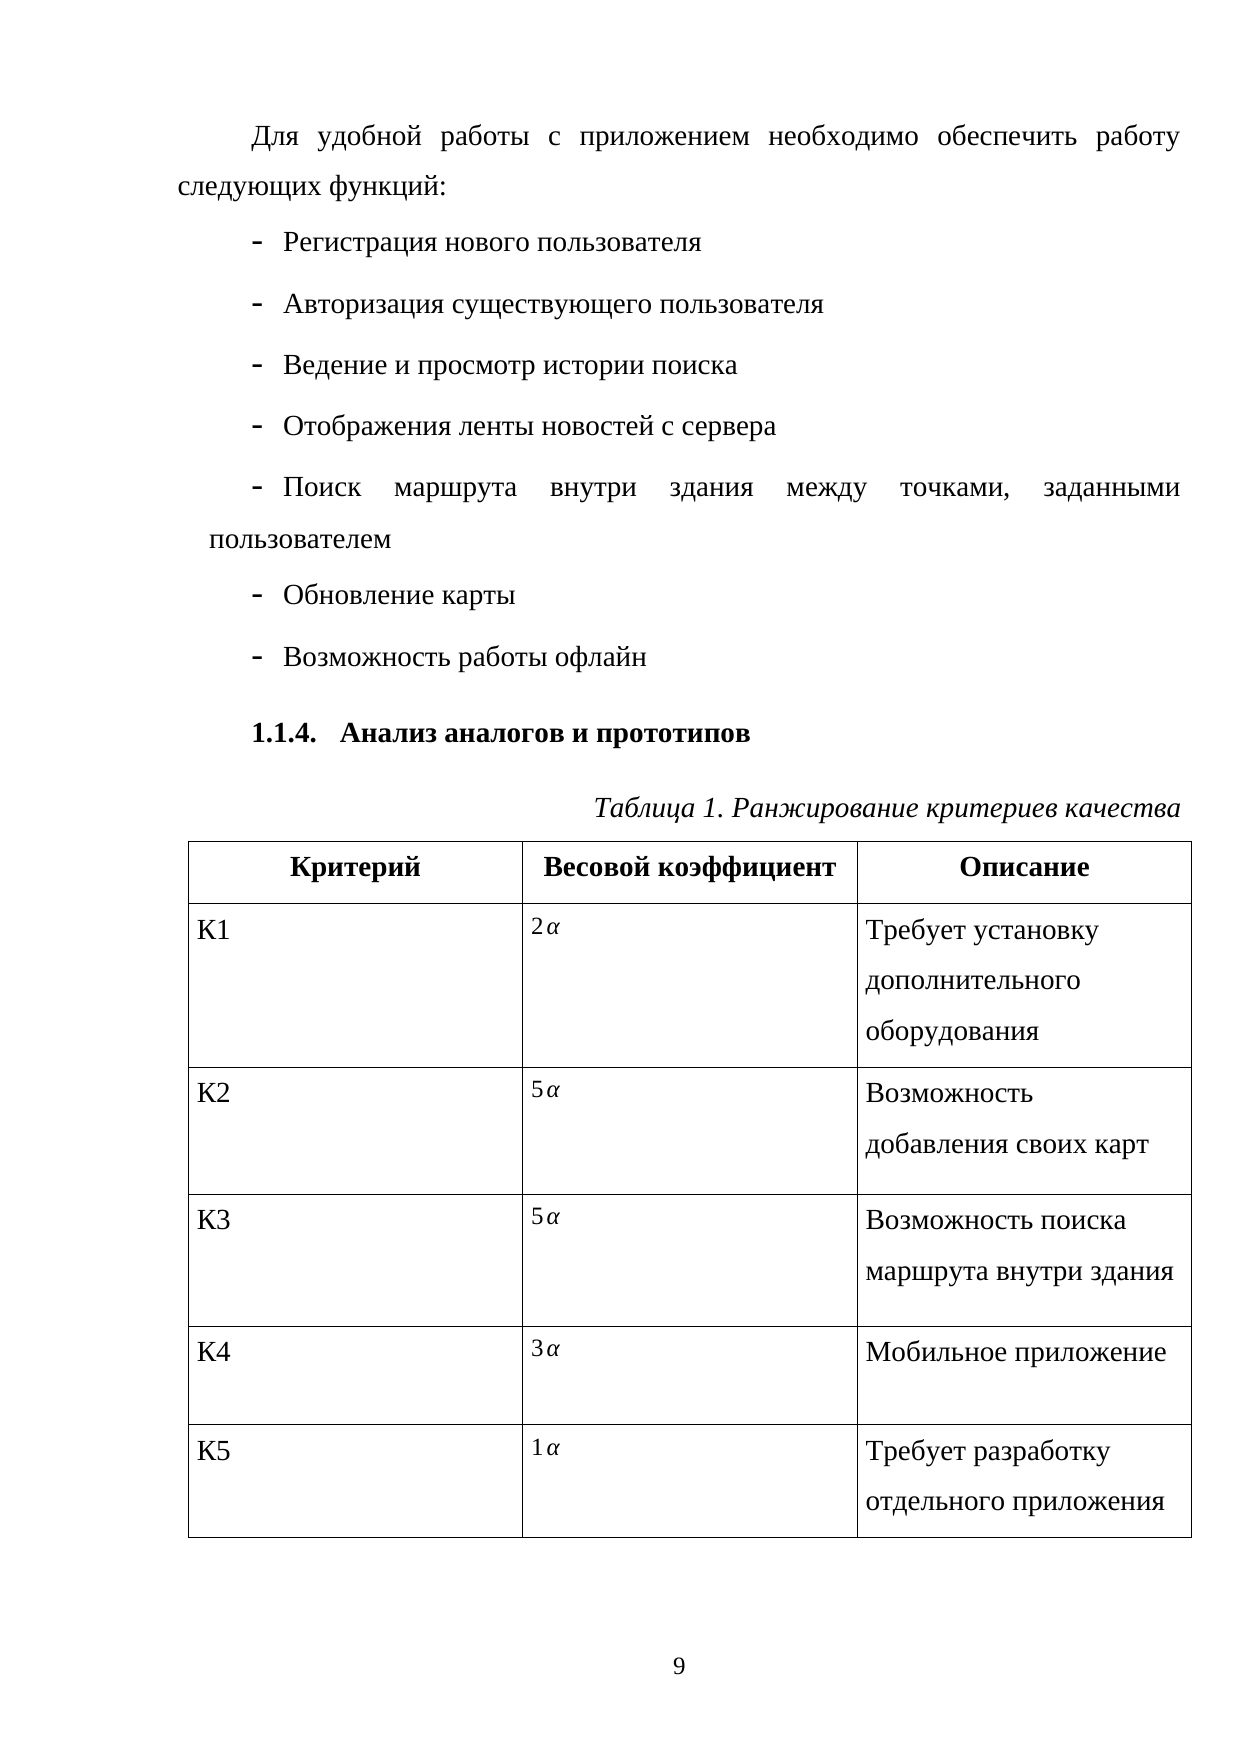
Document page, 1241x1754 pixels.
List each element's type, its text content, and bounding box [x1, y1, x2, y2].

subtitle Анализ аналогов и прототипов [251, 715, 1181, 748]
list Авторизация существующего пользователя [209, 280, 1181, 321]
text Таблица 1. Ранжирование критериев качества [368, 790, 1181, 824]
table_header Критерий [189, 842, 522, 903]
list Регистрация нового пользователя [209, 219, 1181, 259]
text Для удобной работы с приложением необходимо обеспечить работу следующих функций: [177, 118, 1181, 202]
list Отображения ленты новостей с сервера [209, 402, 1181, 443]
table_cell Требует разработку отдельного приложения [858, 1425, 1191, 1537]
list Обновление карты [209, 572, 1181, 612]
table_cell Возможность поиска маршрута внутри здания [858, 1195, 1191, 1326]
table_cell К3 [189, 1195, 522, 1326]
table_cell К5 [189, 1425, 522, 1537]
table_cell К4 [189, 1327, 522, 1424]
table_header Описание [858, 842, 1191, 903]
table_cell К2 [189, 1068, 522, 1194]
table_cell [523, 904, 857, 1067]
table_cell [523, 1195, 857, 1326]
table_cell Мобильное приложение [858, 1327, 1191, 1424]
table_cell Требует установку дополнительного оборудования [858, 904, 1191, 1067]
table_cell К1 [189, 904, 522, 1067]
list Ведение и просмотр истории поиска [209, 341, 1181, 382]
list Поиск маршрута внутри здания между точками, заданными пользователем [209, 464, 1181, 555]
table_cell [523, 1068, 857, 1194]
table_cell [523, 1425, 857, 1537]
table_header Весовой коэффициент [523, 842, 857, 903]
table_cell Возможность добавления своих карт [858, 1068, 1191, 1194]
table_cell [523, 1327, 857, 1424]
list Возможность работы офлайн [209, 633, 1181, 674]
